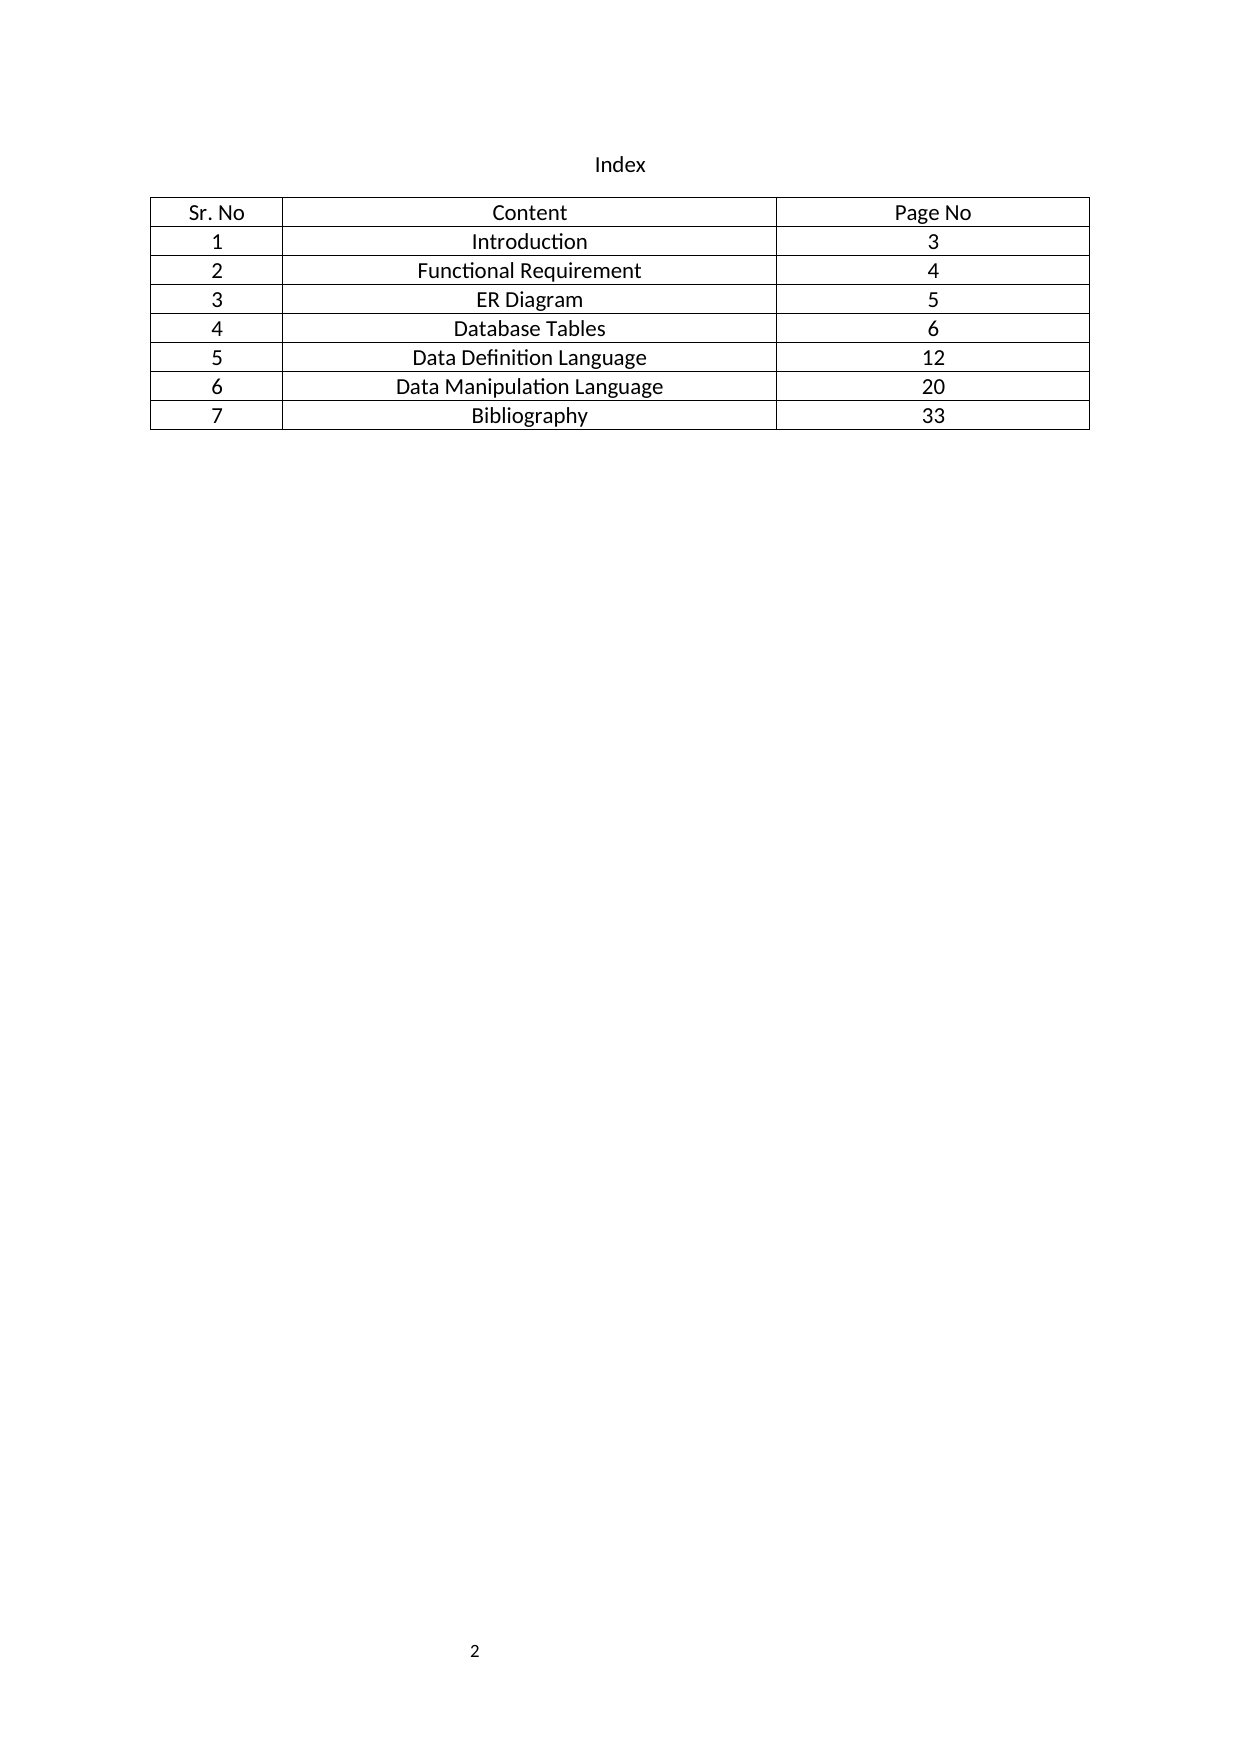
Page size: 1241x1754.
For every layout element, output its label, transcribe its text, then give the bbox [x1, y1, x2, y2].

table_header Page No [777, 198, 1089, 226]
table_header Content [283, 198, 776, 226]
table_cell 3 [151, 285, 282, 313]
table_cell 20 [777, 372, 1089, 400]
table_cell 5 [151, 343, 282, 371]
table_cell 7 [151, 401, 282, 429]
table_cell Functional Requirement [283, 256, 776, 284]
table_cell 33 [777, 401, 1089, 429]
table_cell Data Definition Language [283, 343, 776, 371]
table_cell 1 [151, 227, 282, 255]
table_cell 4 [777, 256, 1089, 284]
table_cell ER Diagram [283, 285, 776, 313]
table_header Sr. No [151, 198, 282, 226]
table_cell 2 [151, 256, 282, 284]
table_cell 12 [777, 343, 1089, 371]
table_cell Data Manipulation Language [283, 372, 776, 400]
table_cell 6 [151, 372, 282, 400]
table_cell Bibliography [283, 401, 776, 429]
table_cell Introduction [283, 227, 776, 255]
table_cell Database Tables [283, 314, 776, 342]
table_cell 4 [151, 314, 282, 342]
table_cell 5 [777, 285, 1089, 313]
table_cell 3 [777, 227, 1089, 255]
table_cell 6 [777, 314, 1089, 342]
text Index [150, 150, 1090, 178]
